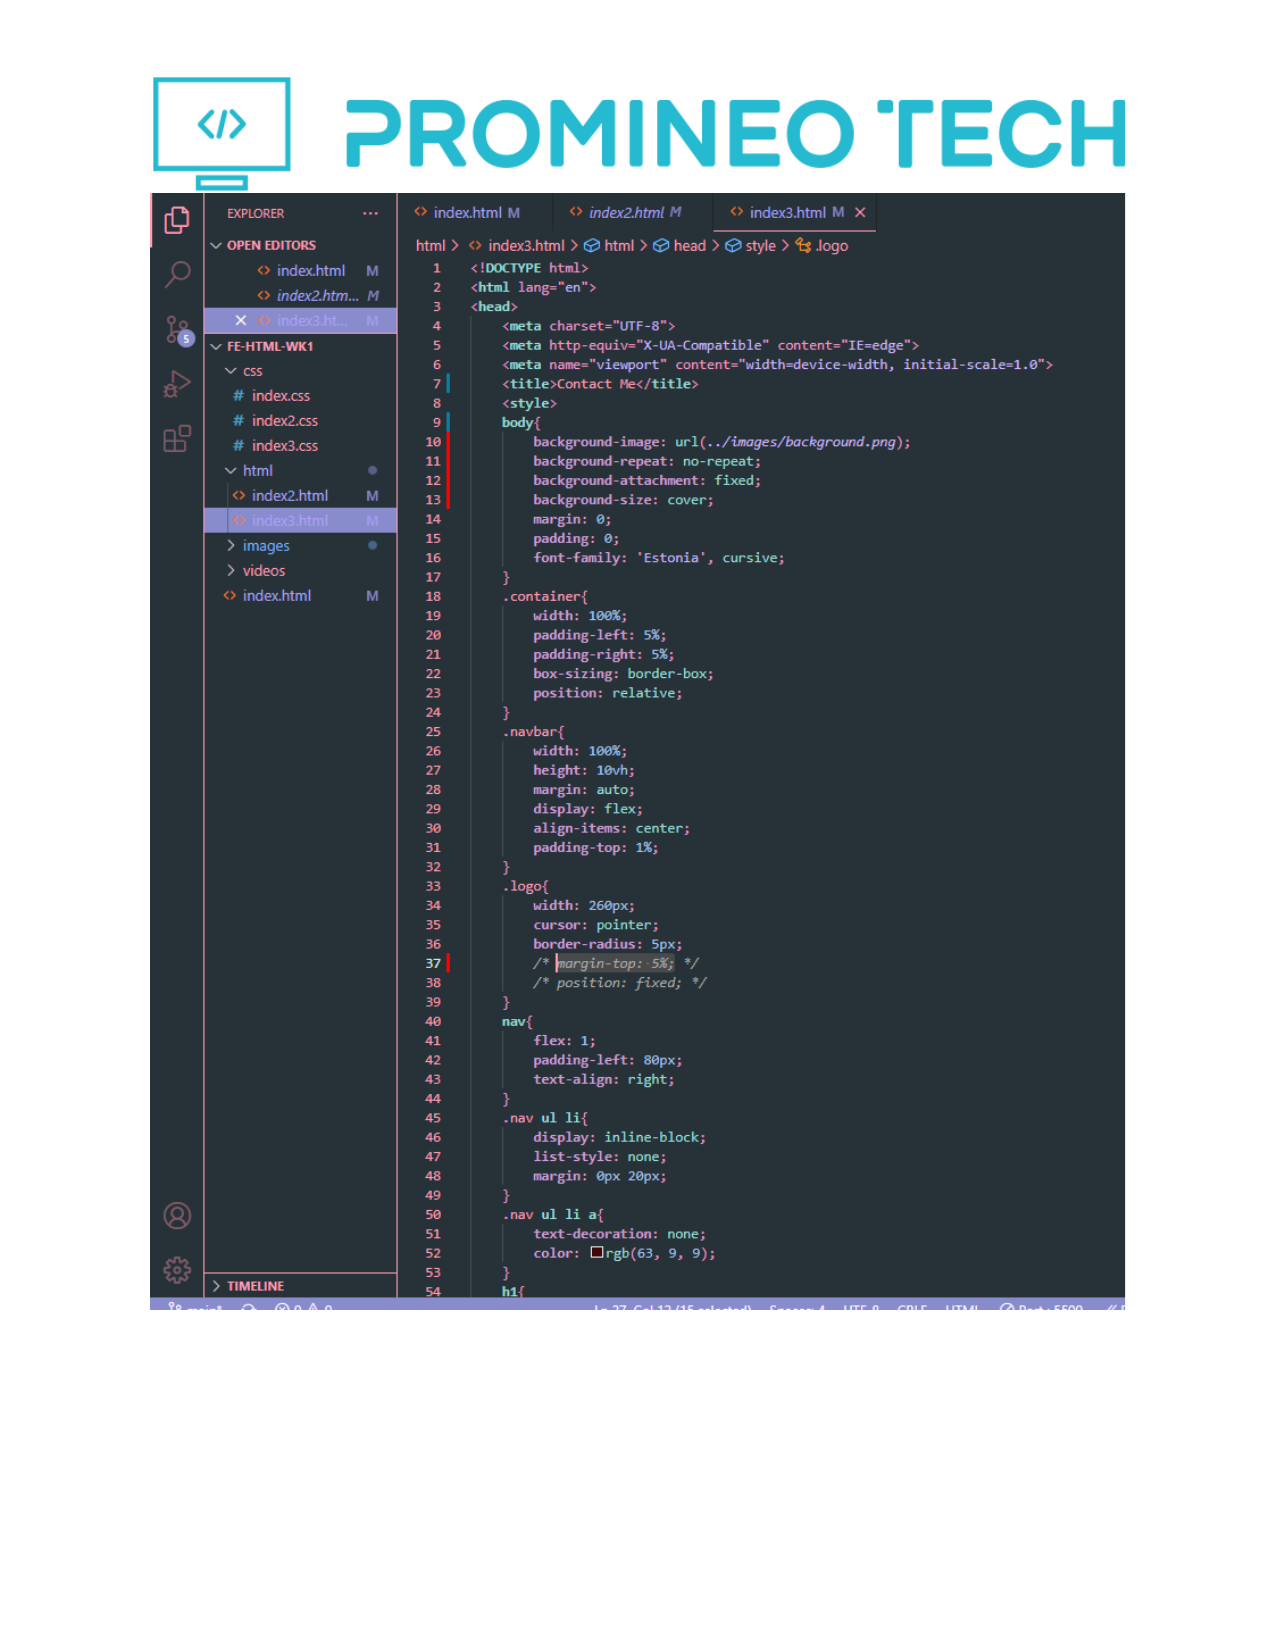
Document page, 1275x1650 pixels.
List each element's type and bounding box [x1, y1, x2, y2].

picture [150, 75, 1125, 1310]
